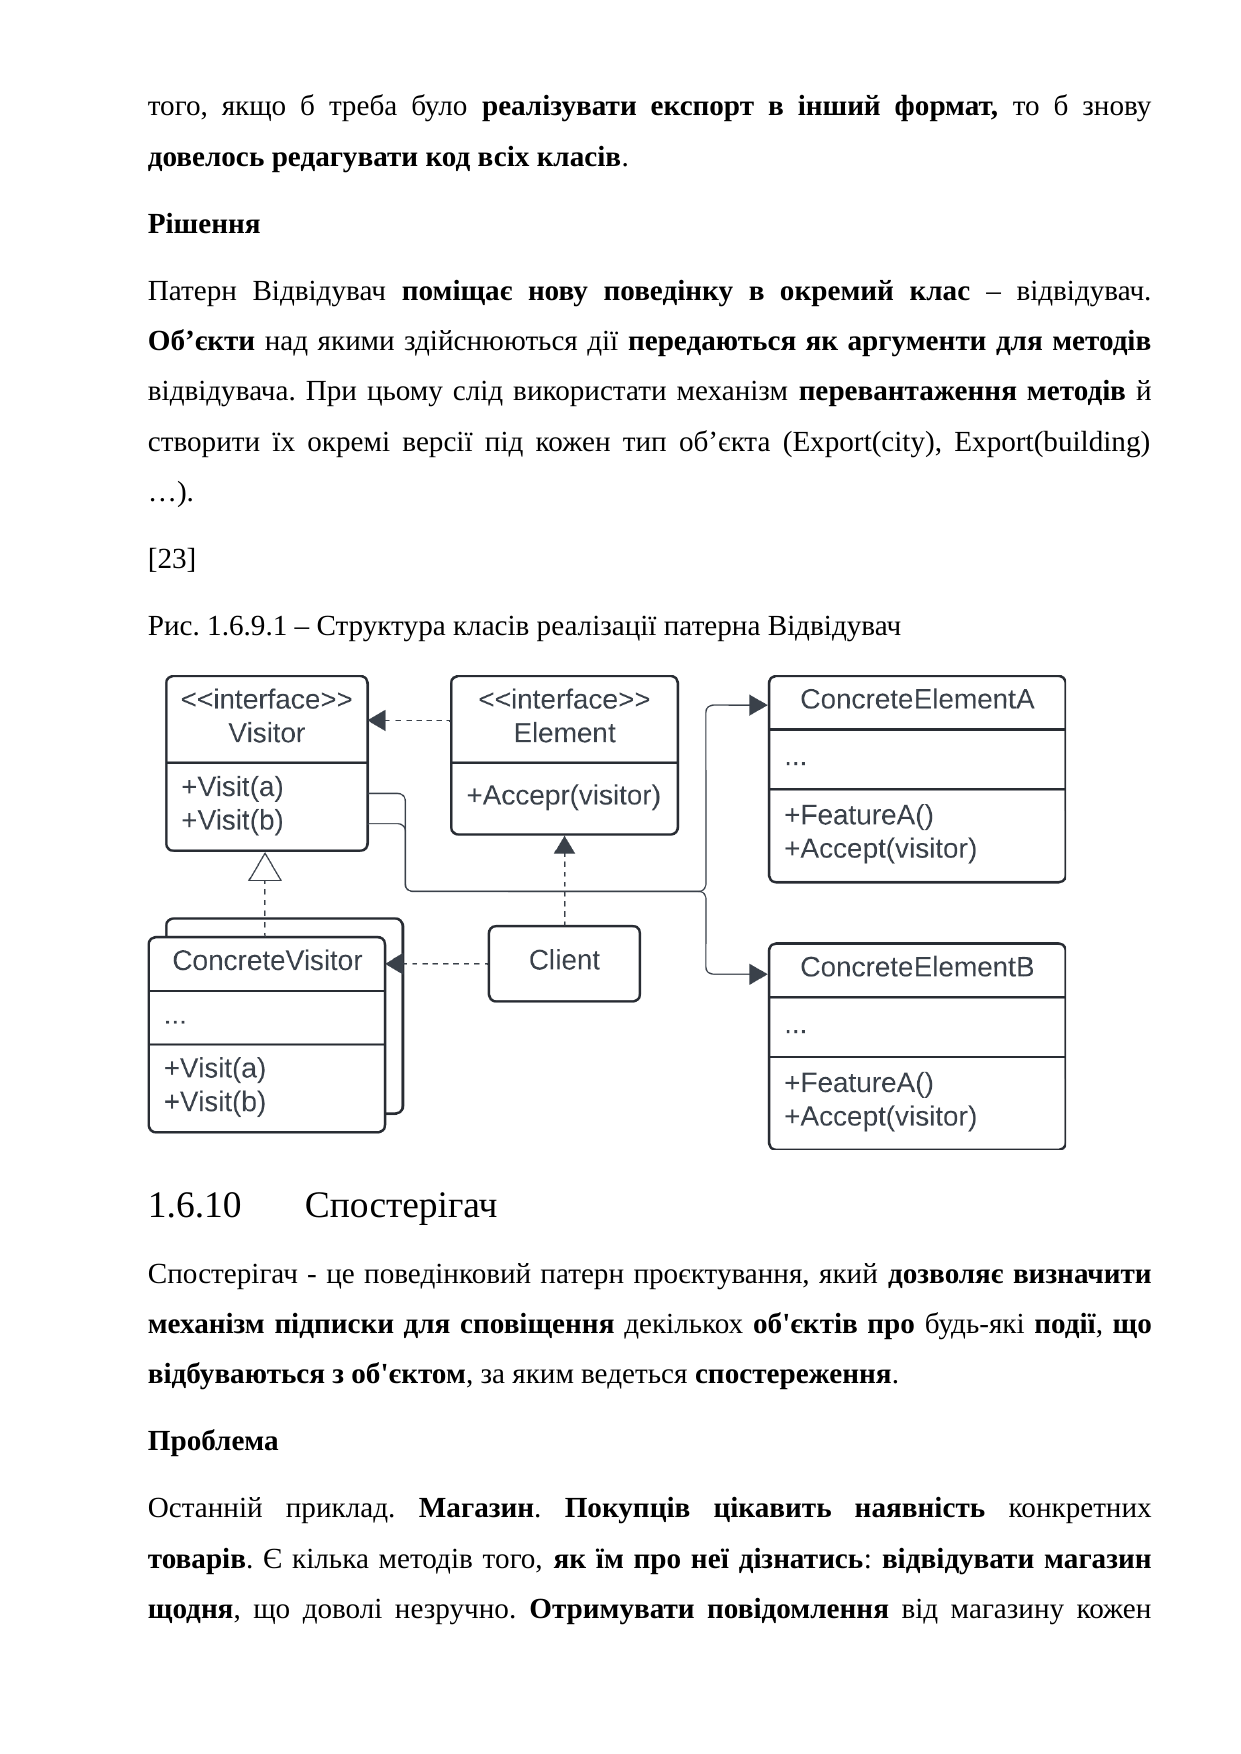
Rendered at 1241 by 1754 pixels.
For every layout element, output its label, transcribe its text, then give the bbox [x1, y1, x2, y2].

text Спостерігач - це поведінковий патерн проєктування, який дозволяє визначити механізм підписки для сповіщення декількох об'єктів про будь-які події, що відбуваються з об'єктом, за яким ведеться спостереження. [148, 1256, 1152, 1390]
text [148, 88, 1152, 172]
subtitle Спостерігач [148, 1183, 1152, 1226]
text Рис. 1.6.9.1 – Структура класів реалізації патерна Відвідувач [148, 608, 1152, 642]
text Рішення [148, 206, 1152, 239]
text [23] [148, 541, 1152, 574]
picture [147, 675, 1067, 1150]
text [148, 1490, 1152, 1624]
text Проблема [148, 1423, 1152, 1457]
text Патерн Відвідувач поміщає нову поведінку в окремий клас – відвідувач. Об’єкти над якими здійснюються дії передаються як аргументи для методів відвідувача. При цьому слід використати механізм перевантаження методів й створити їх окремі версії під кожен тип об’єкта (Export(city), Export(building)…). [148, 273, 1152, 508]
